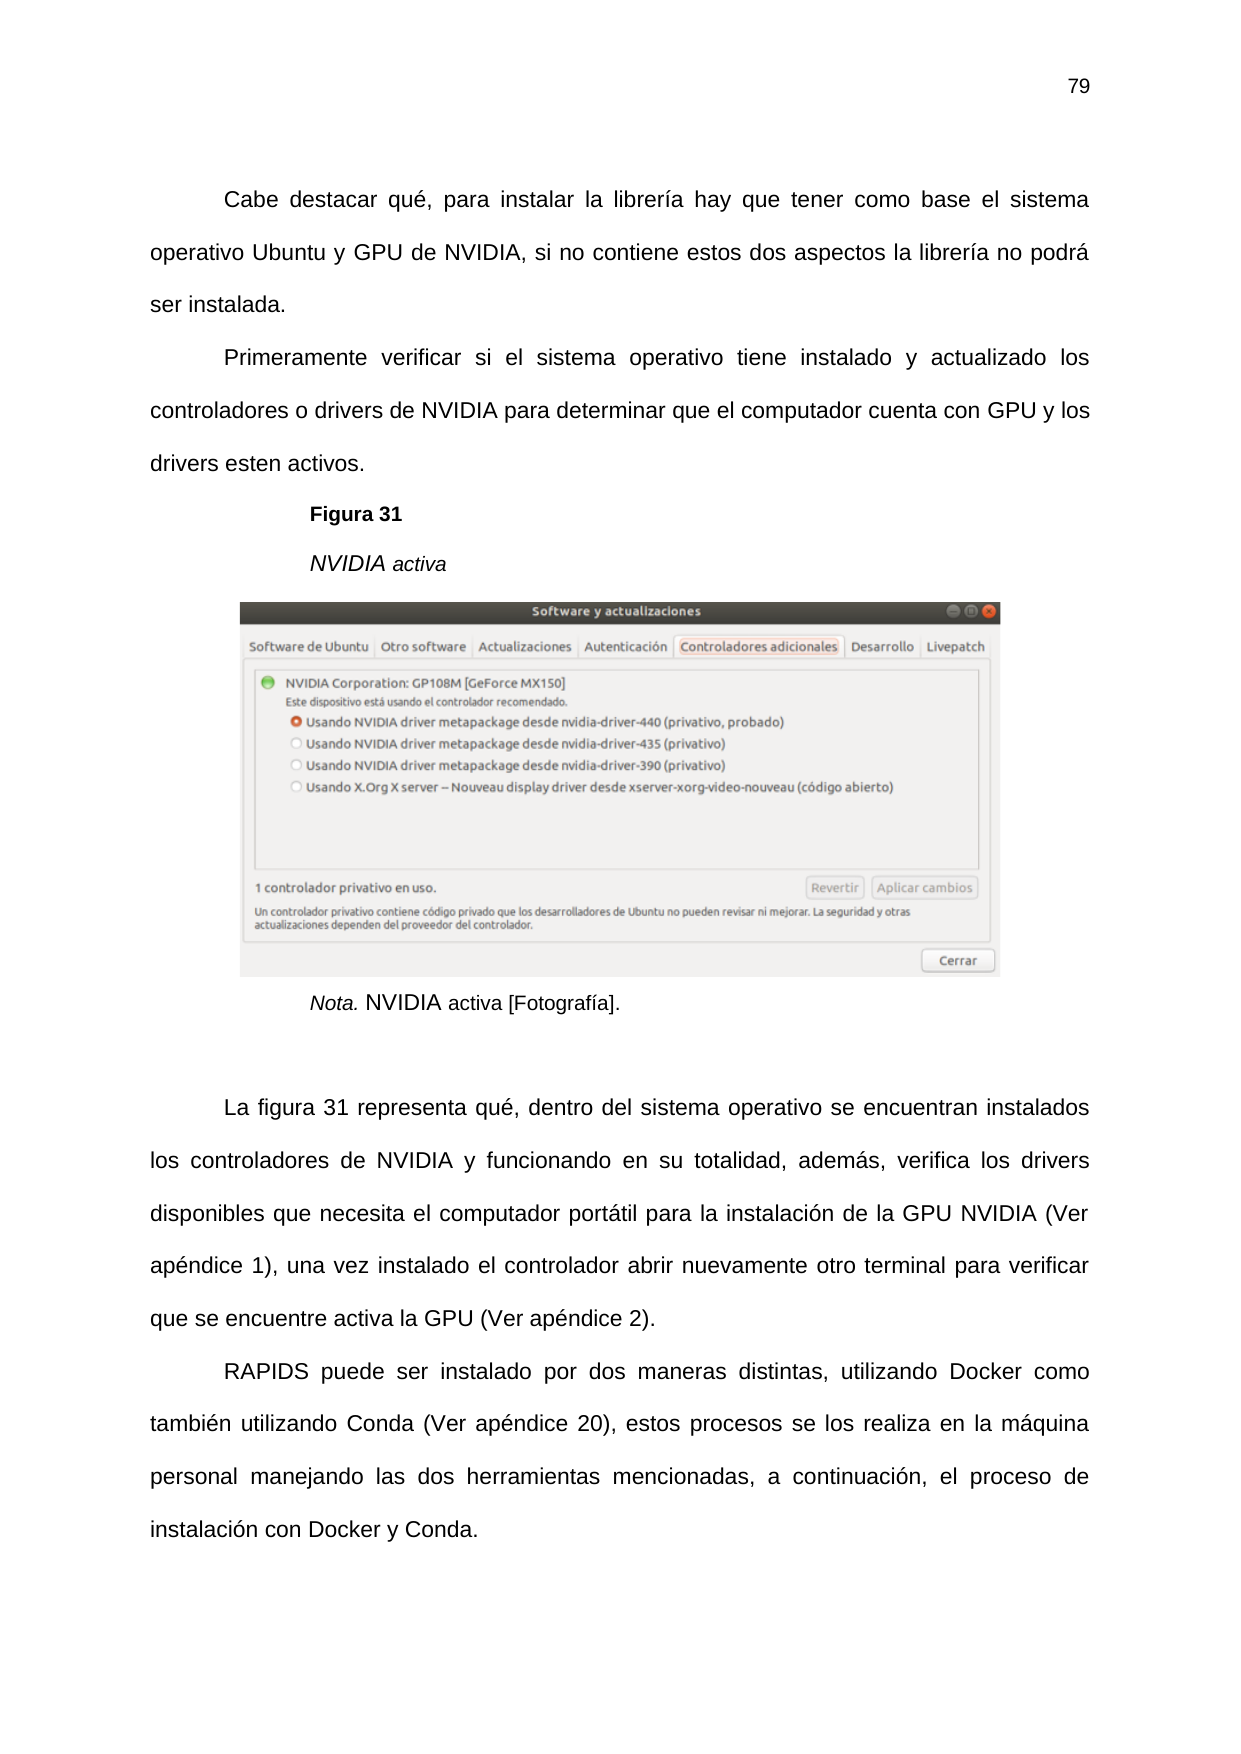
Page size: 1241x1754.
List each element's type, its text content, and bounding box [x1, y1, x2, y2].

text La figura 31 representa qué, dentro del sistema operativo se encuentran instalados los controladores de NVIDIA y funcionando en su totalidad, además, verifica los drivers disponibles que necesita el computador portátil para la instalación de la GPU NVIDIA (Ver apéndice 1), una vez instalado el controlador abrir nuevamente otro terminal para verificar que se encuentre activa la GPU (Ver apéndice 2). [150, 1094, 1090, 1331]
text Primeramente verificar si el sistema operativo tiene instalado y actualizado los controladores o drivers de NVIDIA para determinar que el computador cuenta con GPU y los drivers esten activos. [150, 344, 1090, 476]
text Nota. NVIDIA activa [Fotografía]. [309, 989, 925, 1015]
text NVIDIA activa [309, 550, 1090, 576]
text RAPIDS puede ser instalado por dos maneras distintas, utilizando Docker como también utilizando Conda (Ver apéndice 20), estos procesos se los realiza en la máquina personal manejando las dos herramientas mencionadas, a continuación, el proceso de instalación con Docker y Conda. [150, 1358, 1090, 1542]
text Cabe destacar qué, para instalar la librería hay que tener como base el sistema operativo Ubuntu y GPU de NVIDIA, si no contiene estos dos aspectos la librería no podrá ser instalada. [150, 186, 1090, 318]
picture [239, 602, 1001, 977]
text Figura 31 [309, 502, 1090, 526]
